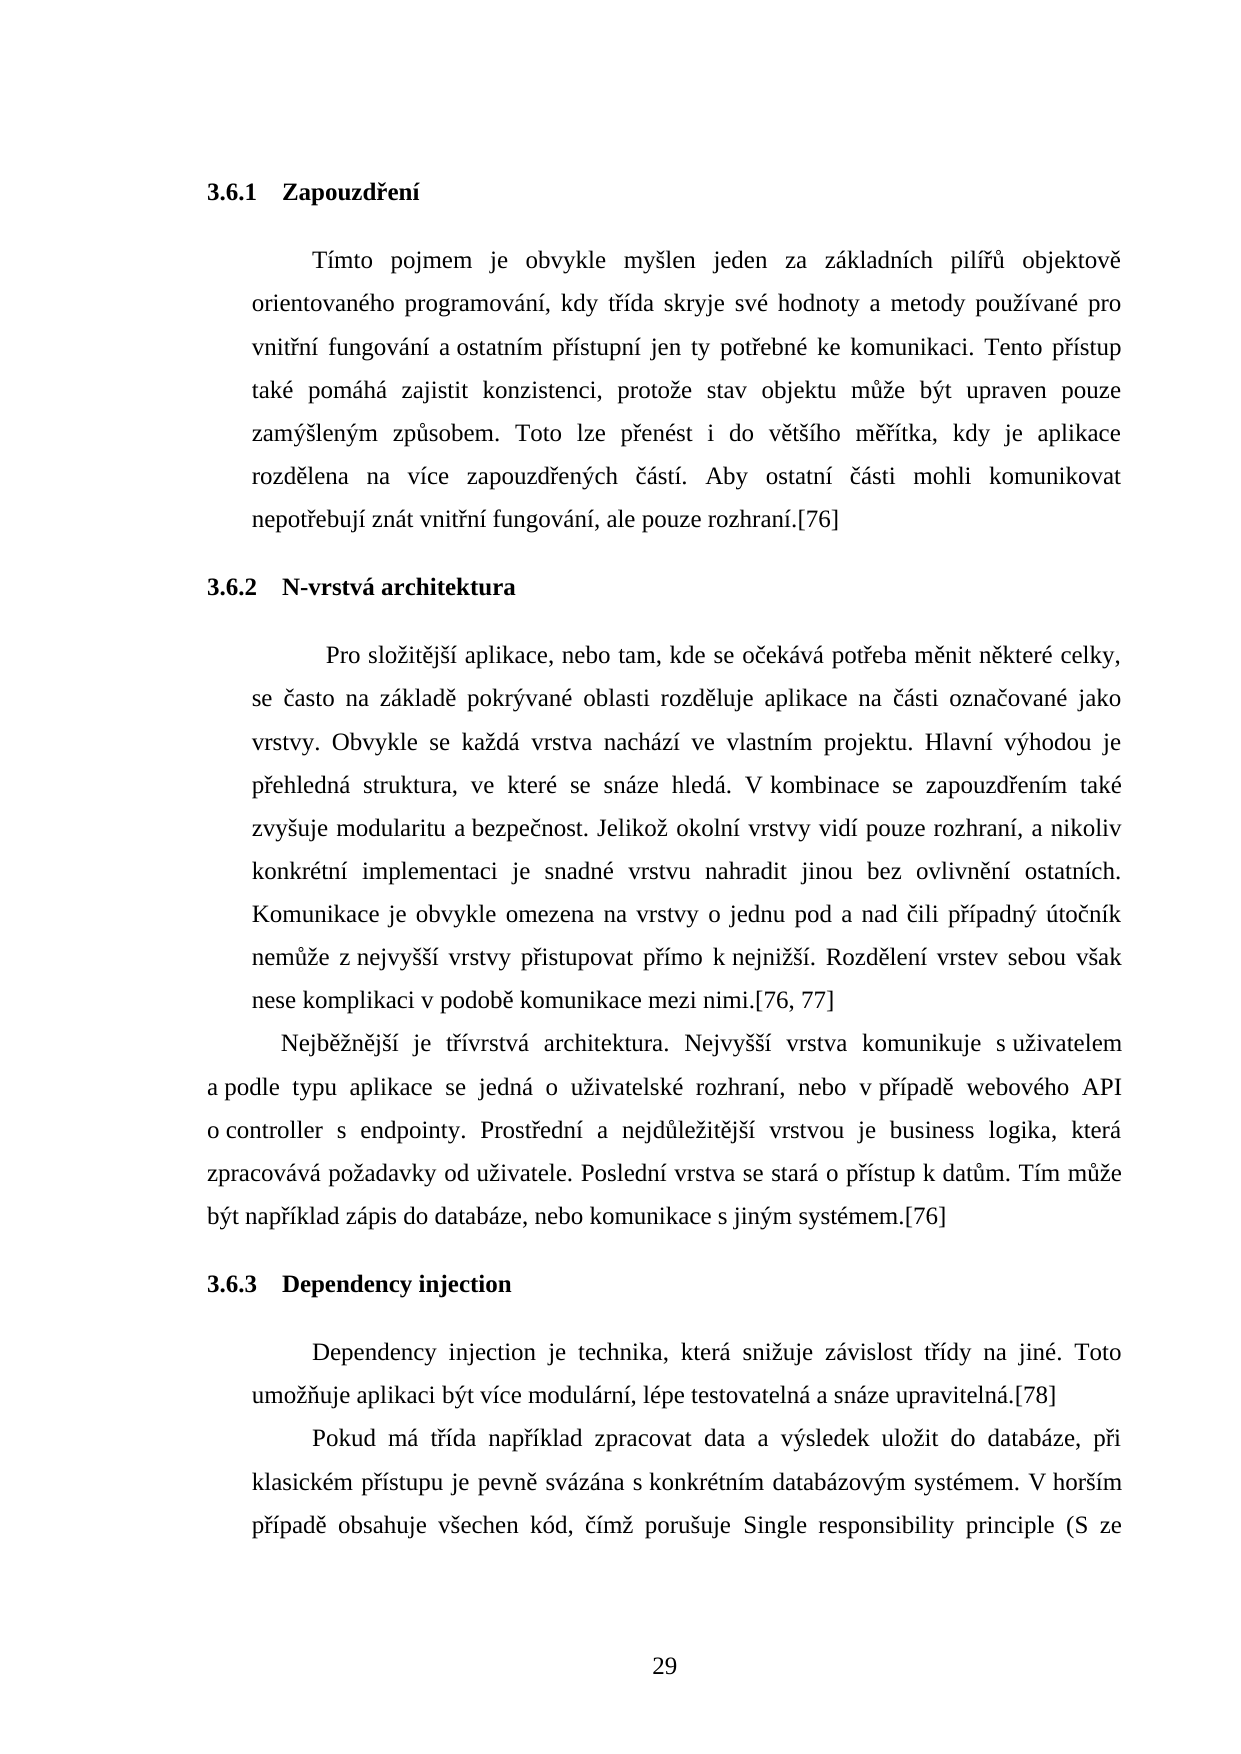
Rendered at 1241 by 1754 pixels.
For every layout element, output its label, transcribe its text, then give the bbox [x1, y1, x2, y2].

text Nejběžnější je třívrstvá architektura. Nejvyšší vrstva komunikuje s uživatelem a podle typu aplikace se jedná o uživatelské rozhraní, nebo v případě webového API o controller s endpointy. Prostřední a nejdůležitější vrstvou je business logika, která zpracovává požadavky od uživatele. Poslední vrstva se stará o přístup k datům. Tím může být například zápis do databáze, nebo komunikace s jiným systémem. [207, 1028, 1122, 1230]
subtitle Dependency injection [207, 1269, 1122, 1298]
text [252, 1423, 1122, 1538]
subtitle Zapouzdření [207, 177, 1122, 206]
text Dependency injection je technika, která snižuje závislost třídy na jiné. Toto umožňuje aplikaci být více modulární, lépe testovatelná a snáze upravitelná. [252, 1337, 1122, 1409]
text Tímto pojmem je obvykle myšlen jeden za základních pilířů objektově orientovaného programování, kdy třída skryje své hodnoty a metody používané pro vnitřní fungování a ostatním přístupní jen ty potřebné ke komunikaci. Tento přístup také pomáhá zajistit konzistenci, protože stav objektu může být upraven pouze zamýšleným způsobem. Toto lze přenést i do většího měřítka, kdy je aplikace rozdělena na více zapouzdřených částí. Aby ostatní části mohli komunikovat nepotřebují znát vnitřní fungování, ale pouze rozhraní. [252, 245, 1122, 533]
text Pro složitější aplikace, nebo tam, kde se očekává potřeba měnit některé celky, se často na základě pokrývané oblasti rozděluje aplikace na části označované jako vrstvy. Obvykle se každá vrstva nachází ve vlastním projektu. Hlavní výhodou je přehledná struktura, ve které se snáze hledá. V kombinace se zapouzdřením také zvyšuje modularitu a bezpečnost. Jelikož okolní vrstvy vidí pouze rozhraní, a nikoliv konkrétní implementaci je snadné vrstvu nahradit jinou bez ovlivnění ostatních. Komunikace je obvykle omezena na vrstvy o jednu pod a nad čili případný útočník nemůže z nejvyšší vrstvy přistupovat přímo k nejnižší. Rozdělení vrstev sebou však nese komplikaci v podobě komunikace mezi nimi. [252, 640, 1122, 1014]
subtitle N-vrstvá architektura [207, 572, 1122, 601]
